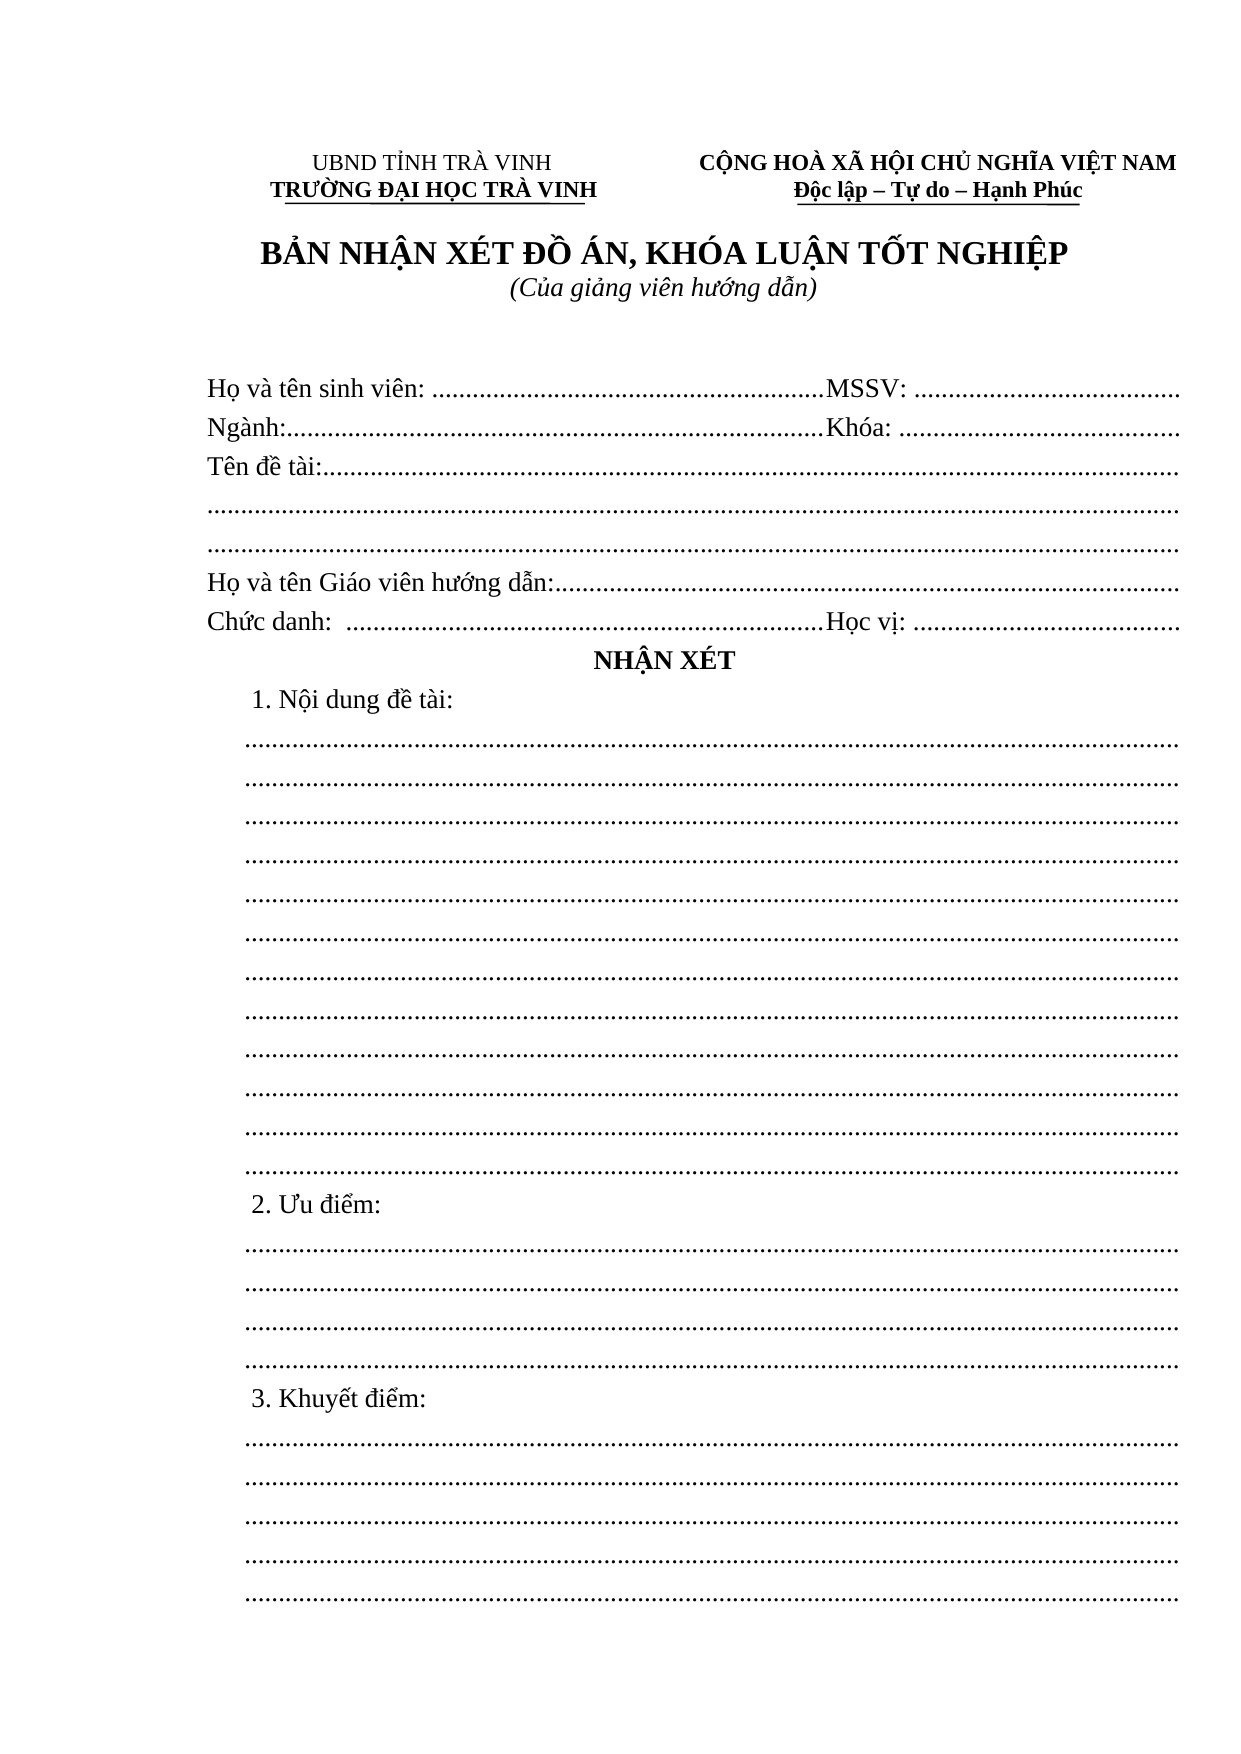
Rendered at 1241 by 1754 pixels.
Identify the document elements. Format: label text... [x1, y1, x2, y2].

text 3. Khuyết điểm: [207, 1382, 1122, 1413]
text BẢN NHẬN XÉT ĐỒ ÁN, KHÓA LUẬN TỐT NGHIỆP [207, 233, 1122, 271]
text UBND TỈNH TRÀ VINH CỘNG HOÀ XÃ HỘI CHỦ NGHĨA VIỆT NAM [207, 149, 1122, 176]
text Tên đề tài: [207, 450, 1122, 481]
text Ngành: Khóa: [207, 411, 1122, 442]
text NHẬN XÉT [207, 644, 1122, 675]
text 1. Nội dung đề tài: [207, 683, 1122, 714]
text Chức danh: Học vị: [207, 605, 1122, 636]
text 2. Ưu điểm: [207, 1188, 1122, 1219]
text Họ và tên sinh viên: MSSV: [207, 372, 1122, 403]
text Họ và tên Giáo viên hướng dẫn: [207, 566, 1122, 597]
text (Của giảng viên hướng dẫn) [207, 271, 1122, 303]
text TRƯỜNG ĐẠI HỌC TRÀ VINH Độc lập – Tự do – Hạnh Phúc [207, 176, 1122, 202]
